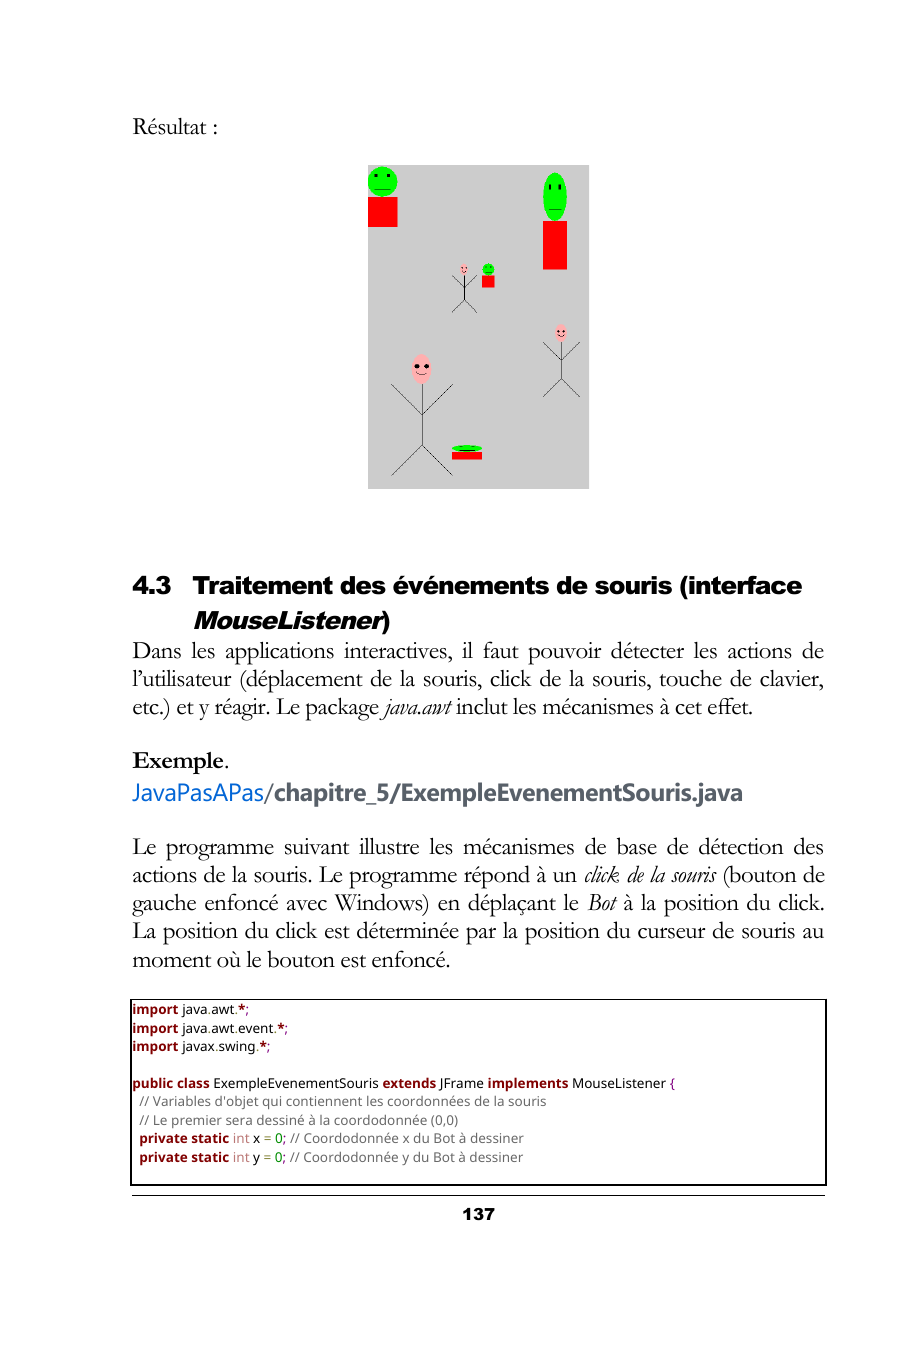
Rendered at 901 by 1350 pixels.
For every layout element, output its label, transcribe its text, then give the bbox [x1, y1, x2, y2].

text Le programme suivant illustre les mécanismes de base de détection des actions de la souris. Le programme répond à un click de la souris (bouton de gauche enfoncé avec Windows) en déplaçant le Bot à la position du click. La position du click est déterminée par la position du curseur de souris au moment où le bouton est enfoncé. [132, 833, 825, 973]
text import java.awt.event.*; [132, 1018, 825, 1037]
text import java.awt.*; [132, 1000, 825, 1018]
text private static int y = 0; // Coordodonnée y du Bot à dessiner [132, 1148, 825, 1166]
text Dans les applications interactives, il faut pouvoir détecter les actions de l’utilisateur (déplacement de la souris, click de la souris, touche de clavier, etc.) et y réagir. Le package java.awt inclut les mécanismes à cet effet. [132, 637, 825, 722]
text import javax.swing.*; [132, 1037, 825, 1055]
text Exemple. JavaPasAPas/chapitre_5/ExempleEvenementSouris.java [132, 747, 825, 808]
subtitle Traitement des événements de souris (interface MouseListener) [132, 567, 825, 637]
text private static int x = 0; // Coordodonnée x du Bot à dessiner [132, 1129, 825, 1148]
text public class ExempleEvenementSouris extends JFrame implements MouseListener { [132, 1074, 825, 1092]
text Résultat : [132, 112, 825, 141]
text // Variables d'objet qui contiennent les coordonnées de la souris [132, 1092, 825, 1111]
picture [368, 165, 590, 489]
text // Le premier sera dessiné à la coordodonnée (0,0) [132, 1111, 825, 1129]
